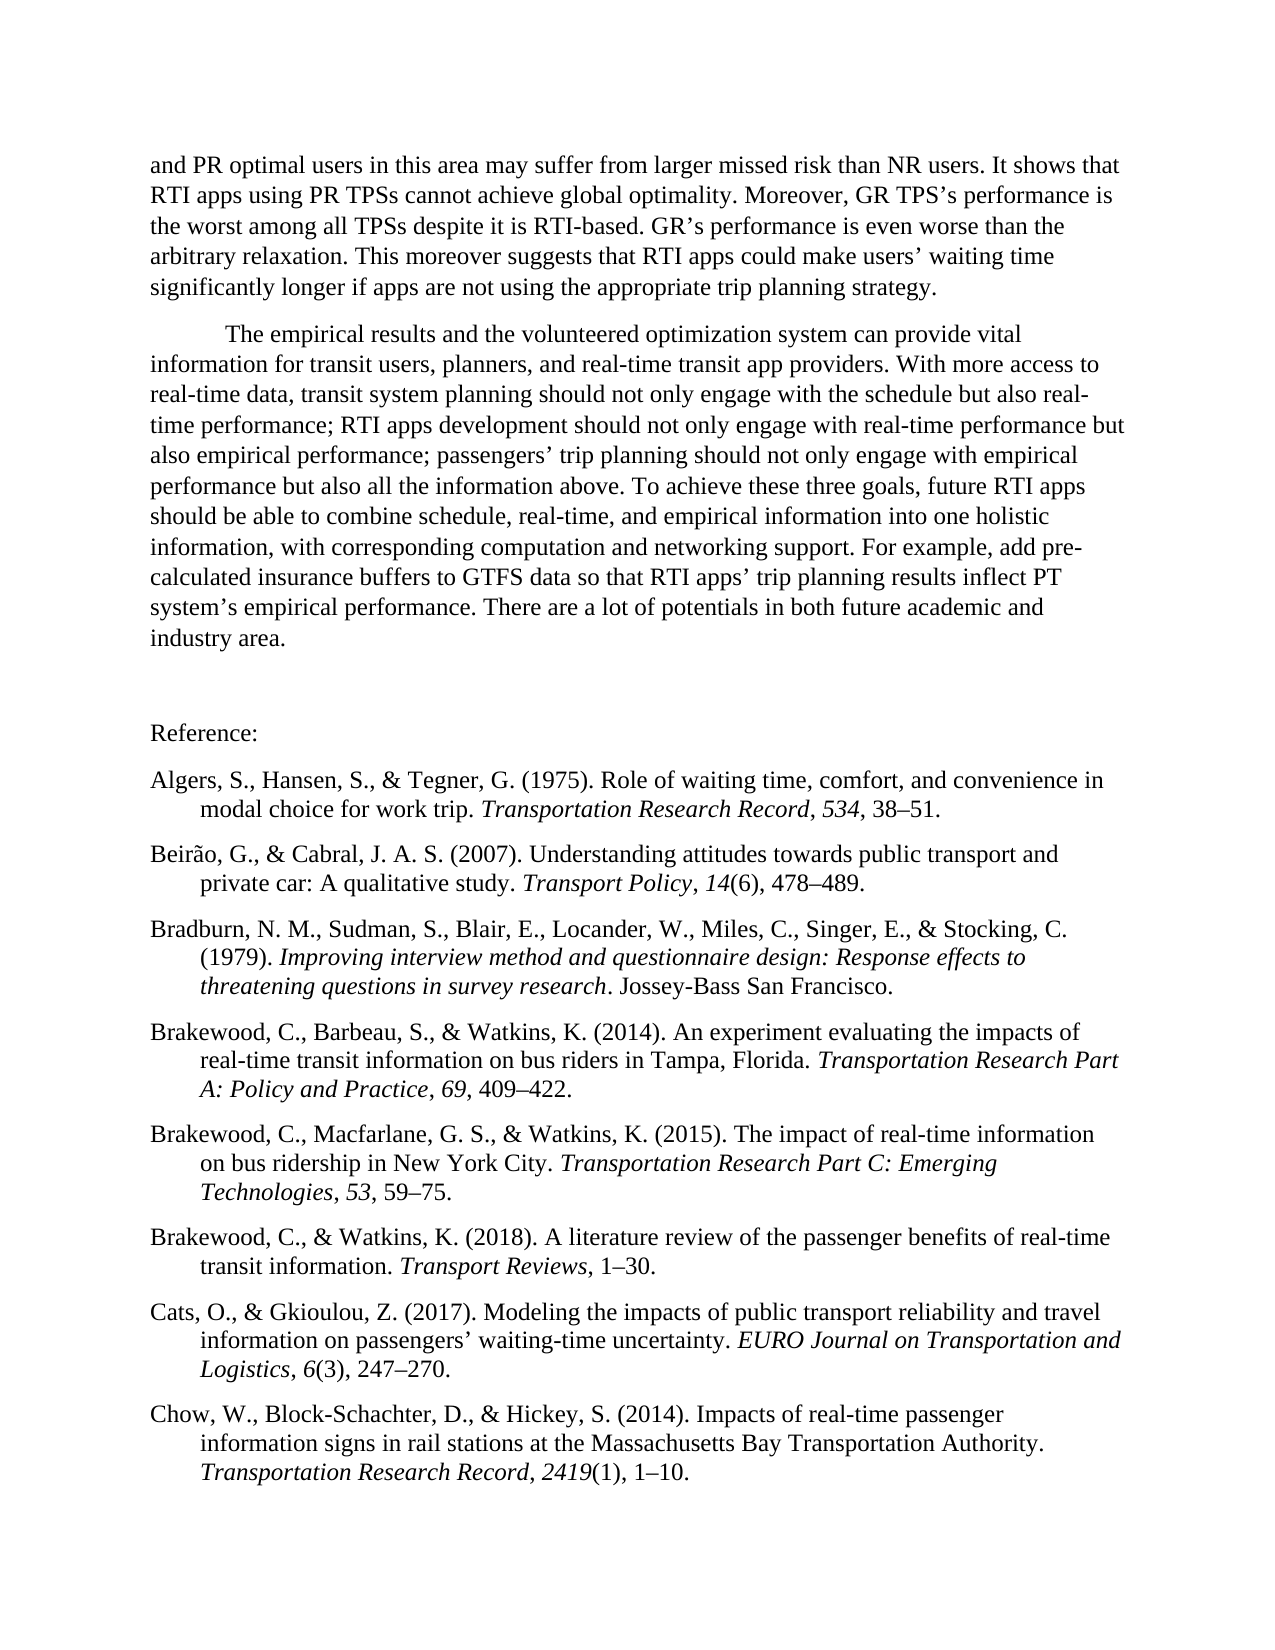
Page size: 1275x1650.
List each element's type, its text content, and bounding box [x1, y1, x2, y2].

text The empirical results and the volunteered optimization system can provide vital information for transit users, planners, and real-time transit app providers. With more access to real-time data, transit system planning should not only engage with the schedule but also real-time performance; RTI apps development should not only engage with real-time performance but also empirical performance; passengers’ trip planning should not only engage with empirical performance but also all the information above. To achieve these three goals, future RTI apps should be able to combine schedule, real-time, and empirical information into one holistic information, with corresponding computation and networking support. For example, add pre-calculated insurance buffers to GTFS data so that RTI apps’ trip planning results inflect PT system’s empirical performance. There are a lot of potentials in both future academic and industry area. [150, 319, 1125, 652]
text Cats, O., & Gkioulou, Z. (2017). Modeling the impacts of public transport reliability and travel information on passengers’ waiting-time uncertainty. EURO Journal on Transportation and Logistics, 6(3), 247–270. [150, 1297, 1125, 1383]
text Reference: [150, 718, 1125, 746]
text Brakewood, C., Macfarlane, G. S., & Watkins, K. (2015). The impact of real-time information on bus ridership in New York City. Transportation Research Part C: Emerging Technologies, 53, 59–75. [150, 1119, 1125, 1206]
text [150, 150, 1125, 300]
text Algers, S., Hansen, S., & Tegner, G. (1975). Role of waiting time, comfort, and convenience in modal choice for work trip. Transportation Research Record, 534, 38–51. [150, 765, 1125, 823]
text Brakewood, C., & Watkins, K. (2018). A literature review of the passenger benefits of real-time transit information. Transport Reviews, 1–30. [150, 1222, 1125, 1280]
text Beirão, G., & Cabral, J. A. S. (2007). Understanding attitudes towards public transport and private car: A qualitative study. Transport Policy, 14(6), 478–489. [150, 839, 1125, 897]
text Brakewood, C., Barbeau, S., & Watkins, K. (2014). An experiment evaluating the impacts of real-time transit information on bus riders in Tampa, Florida. Transportation Research Part A: Policy and Practice, 69, 409–422. [150, 1017, 1125, 1103]
text Bradburn, N. M., Sudman, S., Blair, E., Locander, W., Miles, C., Singer, E., & Stocking, C. (1979). Improving interview method and questionnaire design: Response effects to threatening questions in survey research. Jossey-Bass San Francisco. [150, 914, 1125, 1000]
text Chow, W., Block-Schachter, D., & Hickey, S. (2014). Impacts of real-time passenger information signs in rail stations at the Massachusetts Bay Transportation Authority. Transportation Research Record, 2419(1), 1–10. [150, 1399, 1125, 1486]
